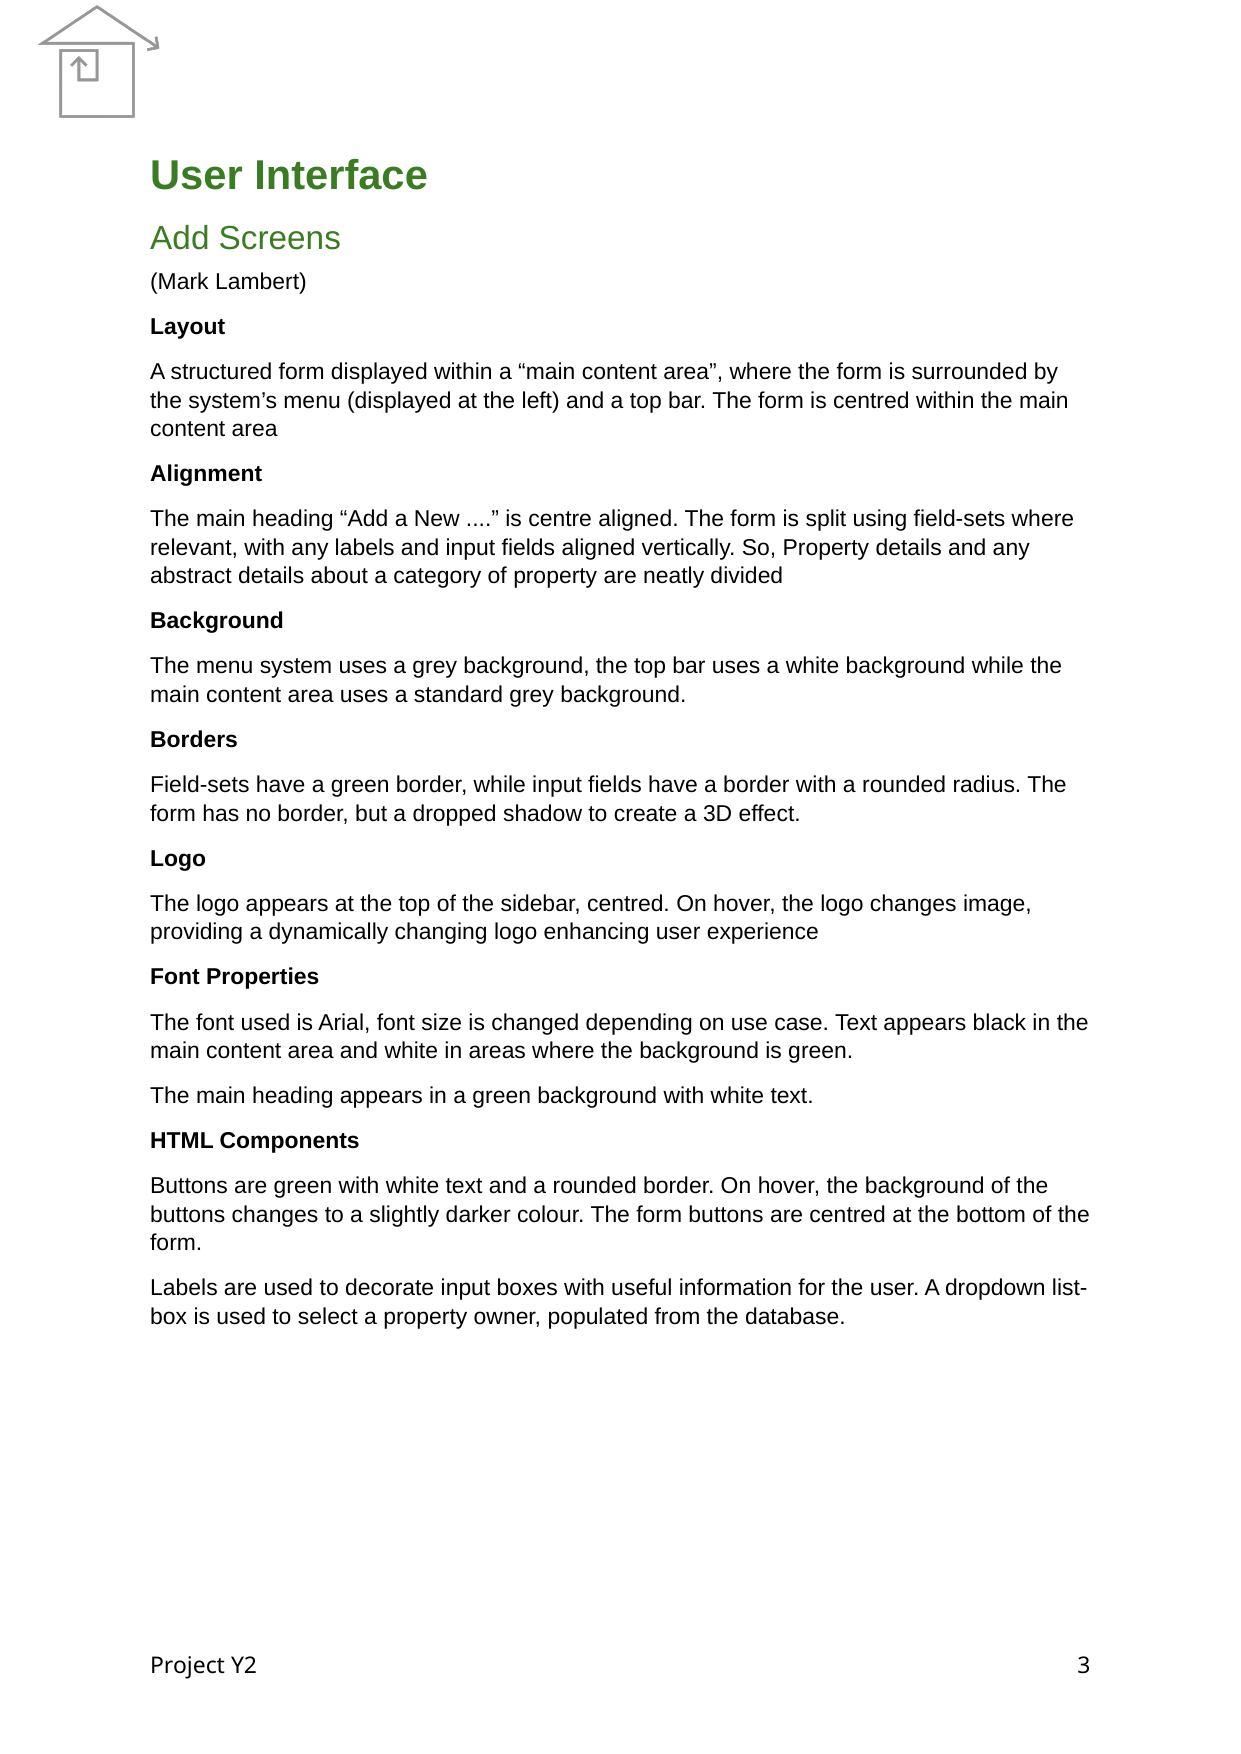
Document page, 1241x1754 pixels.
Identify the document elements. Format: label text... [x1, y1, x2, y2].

subtitle Add Screens [150, 218, 1090, 257]
text Logo [150, 845, 1090, 871]
text (Mark Lambert) [150, 268, 1090, 294]
text Alignment [150, 460, 1090, 487]
text Buttons are green with white text and a rounded border. On hover, the background of the buttons changes to a slightly darker colour. The form buttons are centred at the bottom of the form. [150, 1172, 1090, 1255]
text Labels are used to decorate input boxes with useful information for the user. A dropdown list-box is used to select a property owner, populated from the database. [150, 1274, 1090, 1329]
text Layout [150, 313, 1090, 339]
text Font Properties [150, 963, 1090, 990]
text Field-sets have a green border, while input fields have a border with a rounded radius. The form has no border, but a dropped shadow to create a 3D effect. [150, 771, 1090, 826]
text Background [150, 607, 1090, 634]
text The logo appears at the top of the sidebar, centred. On hover, the logo changes image, providing a dynamically changing logo enhancing user experience [150, 890, 1090, 944]
text The menu system uses a grey background, the top bar uses a white background while the main content area uses a standard grey background. [150, 652, 1090, 707]
text Borders [150, 726, 1090, 752]
text The main heading “Add a New ....” is centre aligned. The form is split using field-sets where relevant, with any labels and input fields aligned vertically. So, Property details and any abstract details about a category of property are neatly divided [150, 505, 1090, 589]
subtitle User Interface [150, 150, 1090, 198]
text A structured form displayed within a “main content area”, where the form is surrounded by the system’s menu (displayed at the left) and a top bar. The form is centred within the main content area [150, 358, 1090, 442]
text The main heading appears in a green background with white text. [150, 1082, 1090, 1108]
picture [31, 0, 160, 122]
text HTML Components [150, 1127, 1090, 1153]
text The font used is Arial, font size is changed depending on use case. Text appears black in the main content area and white in areas where the background is green. [150, 1008, 1090, 1063]
